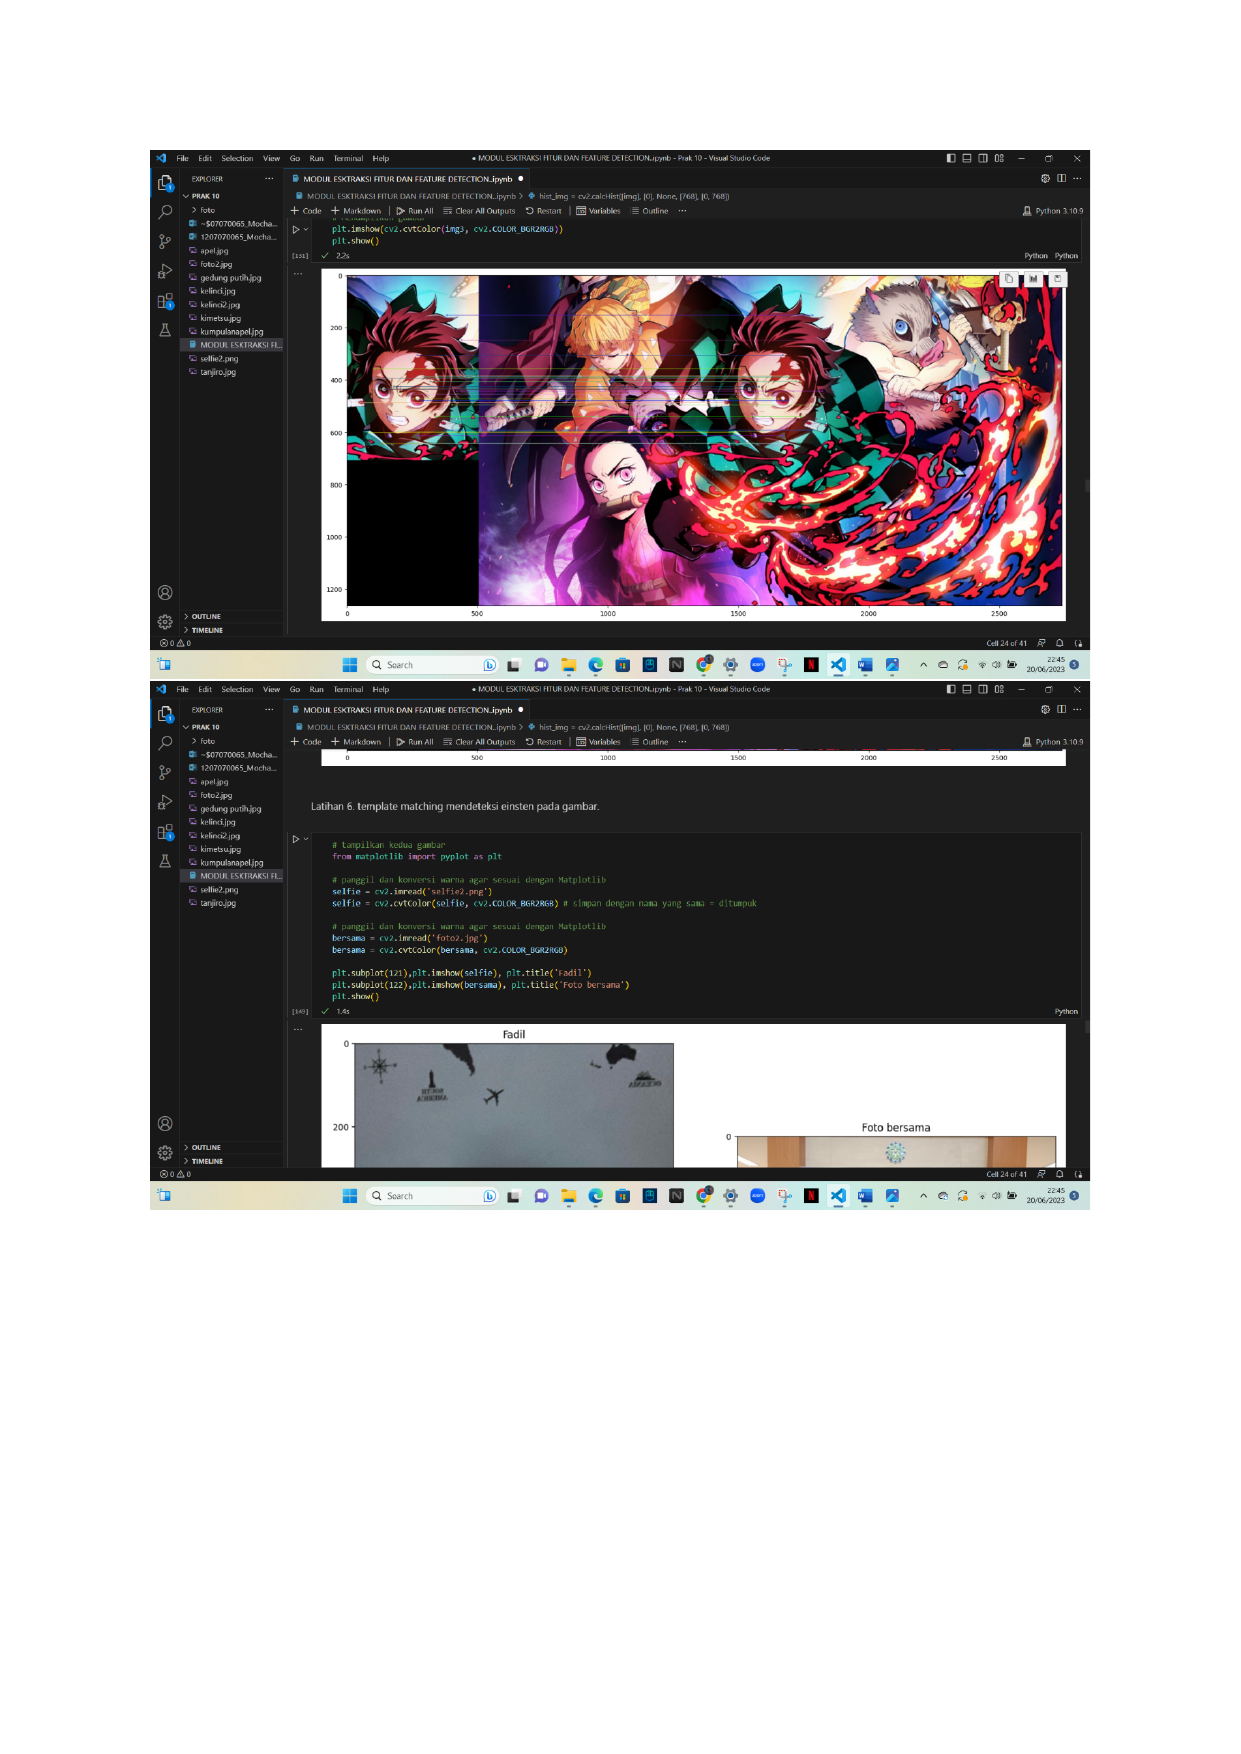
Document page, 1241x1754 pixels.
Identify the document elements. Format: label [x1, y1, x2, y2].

picture [150, 150, 1091, 679]
picture [150, 681, 1091, 1210]
